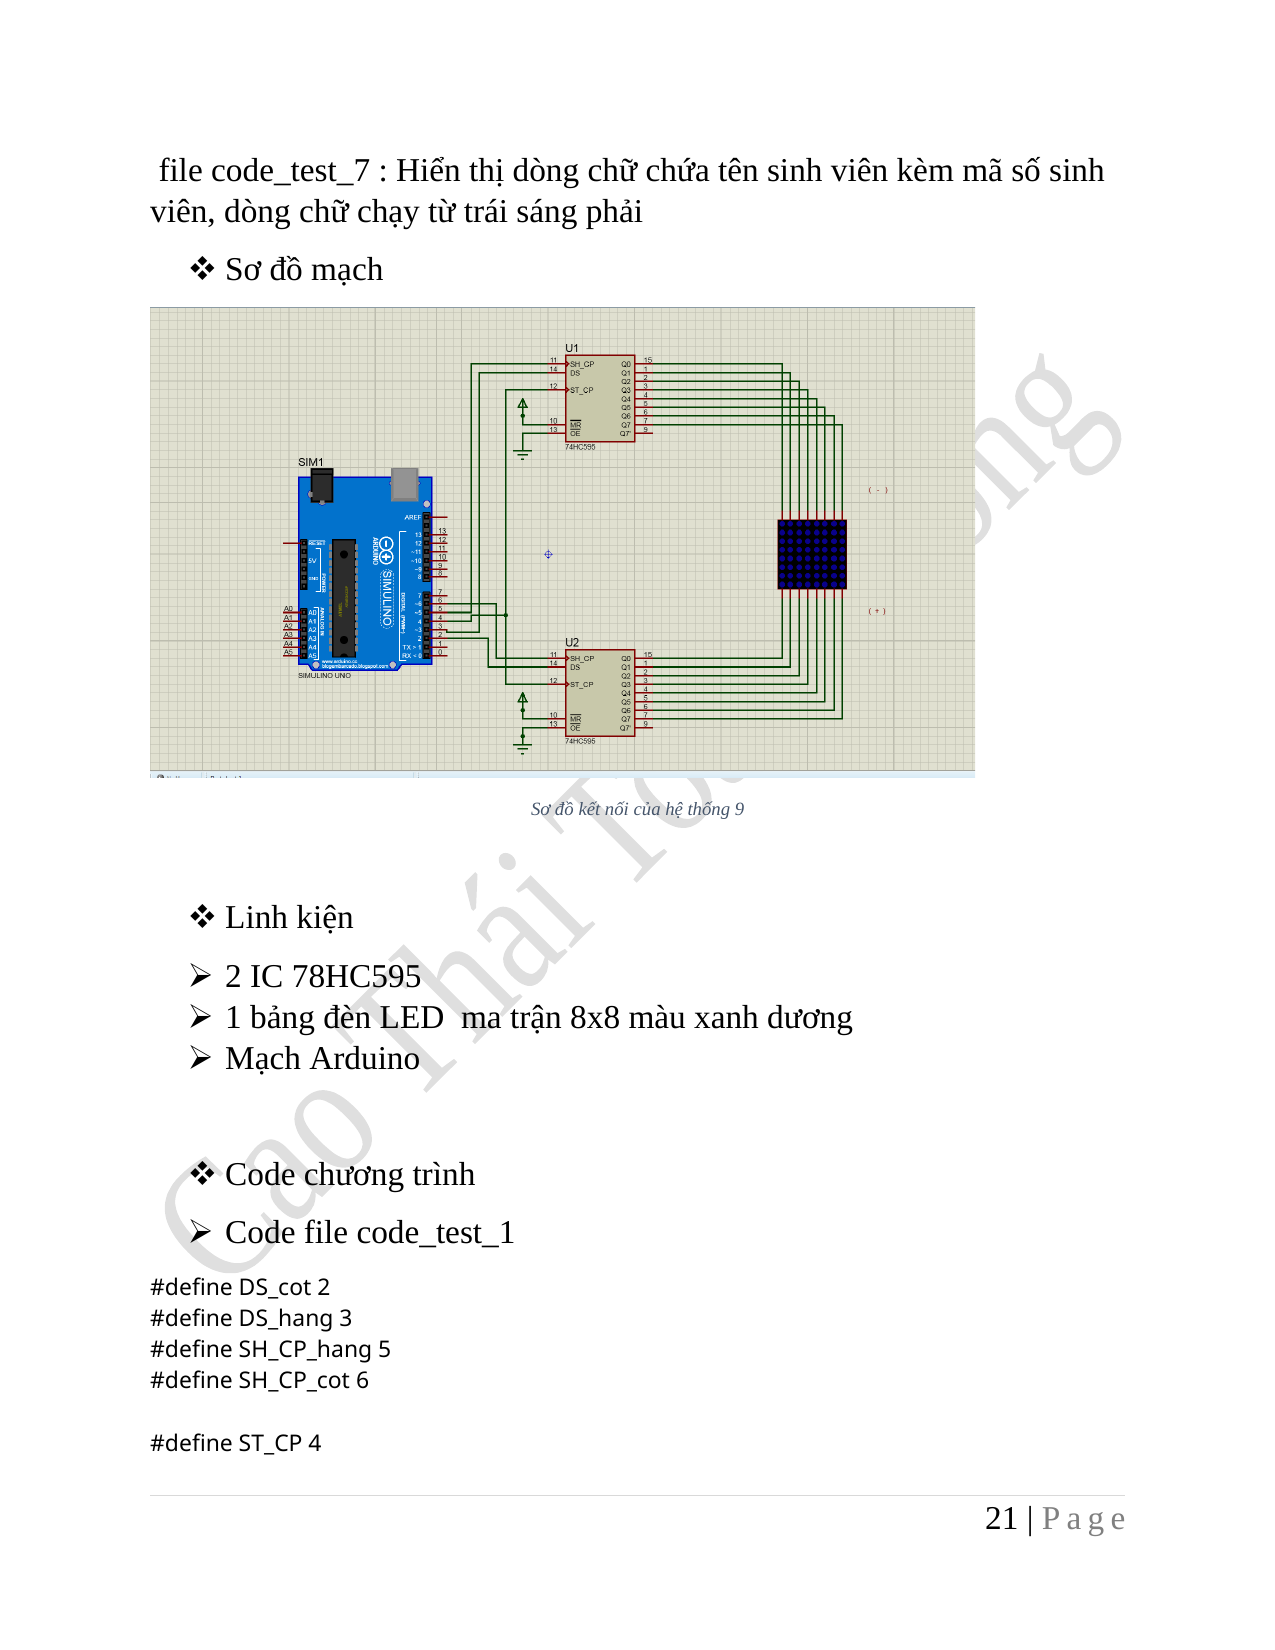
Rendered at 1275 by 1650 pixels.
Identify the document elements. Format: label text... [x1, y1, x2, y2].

text Code file code_test_1 [187, 1213, 1125, 1251]
subtitle Linh kiện [187, 898, 1125, 936]
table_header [139, 1271, 1136, 1489]
list Mạch Arduino [187, 1038, 1125, 1077]
list 1 bảng đèn LED ma trận 8x8 màu xanh dương [187, 997, 1125, 1036]
picture [150, 307, 976, 778]
list 2 IC 78HC595 [187, 956, 1125, 994]
text Sơ đồ kết nối của hệ thống 9 [150, 797, 1125, 819]
subtitle Sơ đồ mạch [187, 249, 1125, 288]
subtitle Code chương trình [187, 1154, 1125, 1193]
text file code_test_7 : Hiển thị dòng chữ chứa tên sinh viên kèm mã số sinh viên, dòng chữ chạy từ trái sáng phải [150, 150, 1125, 230]
